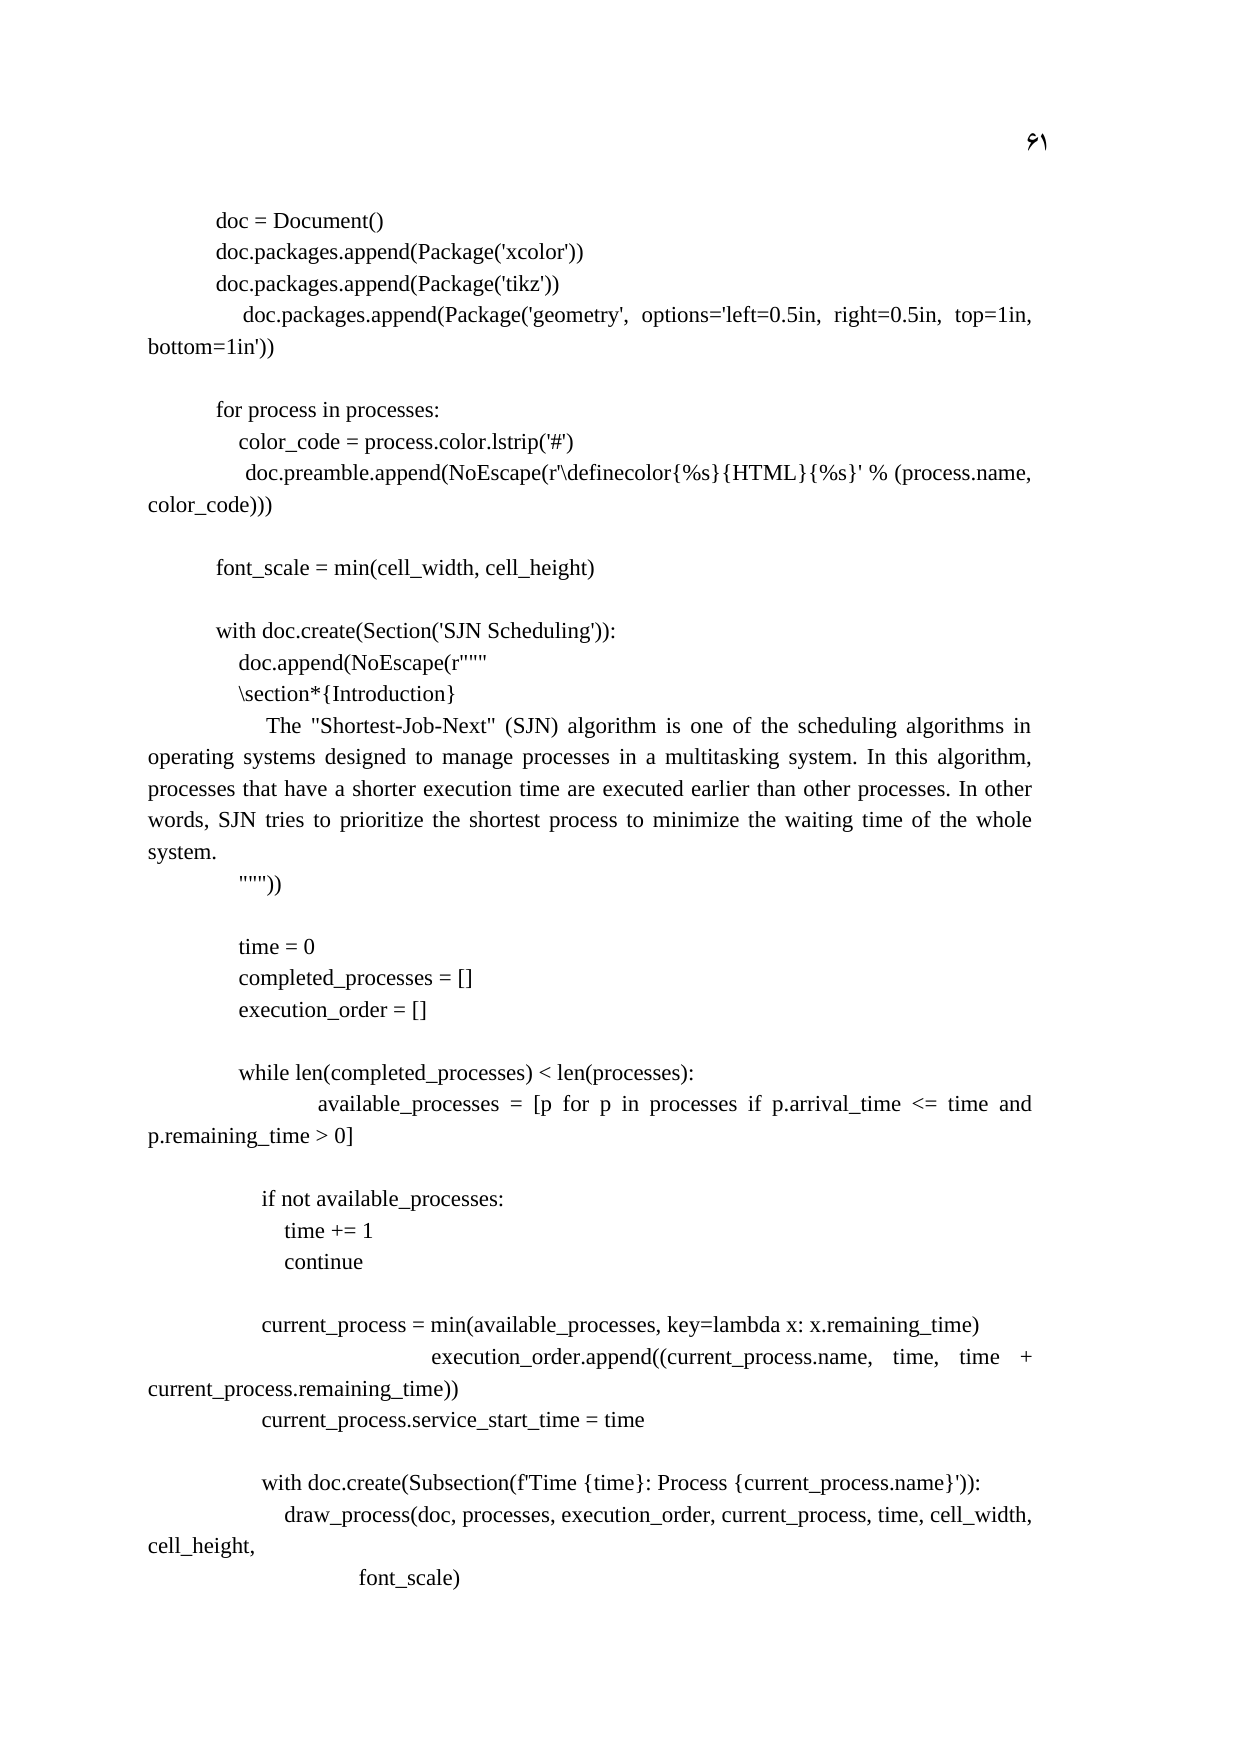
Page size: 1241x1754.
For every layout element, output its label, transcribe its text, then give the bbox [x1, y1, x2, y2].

text doc.append(NoEscape(r""" [148, 649, 1033, 675]
text current_process = min(available_processes, key=lambda x: x.remaining_time) [148, 1311, 1033, 1338]
text The "Shortest-Job-Next" (SJN) algorithm is one of the scheduling algorithms in operating systems designed to manage processes in a multitasking system. In this algorithm, processes that have a shorter execution time are executed earlier than other processes. In other words, SJN tries to prioritize the shortest process to minimize the waiting time of the whole system. [148, 712, 1033, 864]
text doc.preamble.append(NoEscape(r'\definecolor{%s}{HTML}{%s}' % (process.name, color_code))) [148, 459, 1033, 517]
text time += 1 [148, 1217, 1033, 1243]
text font_scale) [148, 1564, 1033, 1590]
text doc.packages.append(Package('geometry', options='left=0.5in, right=0.5in, top=1in, bottom=1in')) [148, 301, 1033, 359]
text if not available_processes: [148, 1185, 1033, 1212]
text execution_order.append((current_process.name, time, time + current_process.remaining_time)) [148, 1343, 1033, 1401]
text available_processes = [p for p in processes if p.arrival_time <= time and p.remaining_time > 0] [148, 1091, 1033, 1148]
text doc.packages.append(Package('xcolor')) [148, 238, 1033, 265]
text color_code = process.color.lstrip('#') [148, 428, 1033, 454]
text time = 0 [148, 933, 1033, 959]
text for process in processes: [148, 396, 1033, 422]
text font_scale = min(cell_width, cell_height) [148, 554, 1033, 580]
text doc = Document() [148, 207, 1033, 233]
text doc.packages.append(Package('tikz')) [148, 270, 1033, 296]
text completed_processes = [] [148, 964, 1033, 991]
text \section*{Introduction} [148, 680, 1033, 707]
text continue [148, 1248, 1033, 1275]
text draw_process(doc, processes, execution_order, current_process, time, cell_width, cell_height, [148, 1501, 1033, 1559]
text with doc.create(Subsection(f'Time {time}: Process {current_process.name}')): [148, 1469, 1033, 1496]
text """)) [148, 869, 1033, 896]
text with doc.create(Section('SJN Scheduling')): [148, 617, 1033, 643]
text while len(completed_processes) < len(processes): [148, 1059, 1033, 1085]
text execution_order = [] [148, 996, 1033, 1022]
text current_process.service_start_time = time [148, 1406, 1033, 1432]
